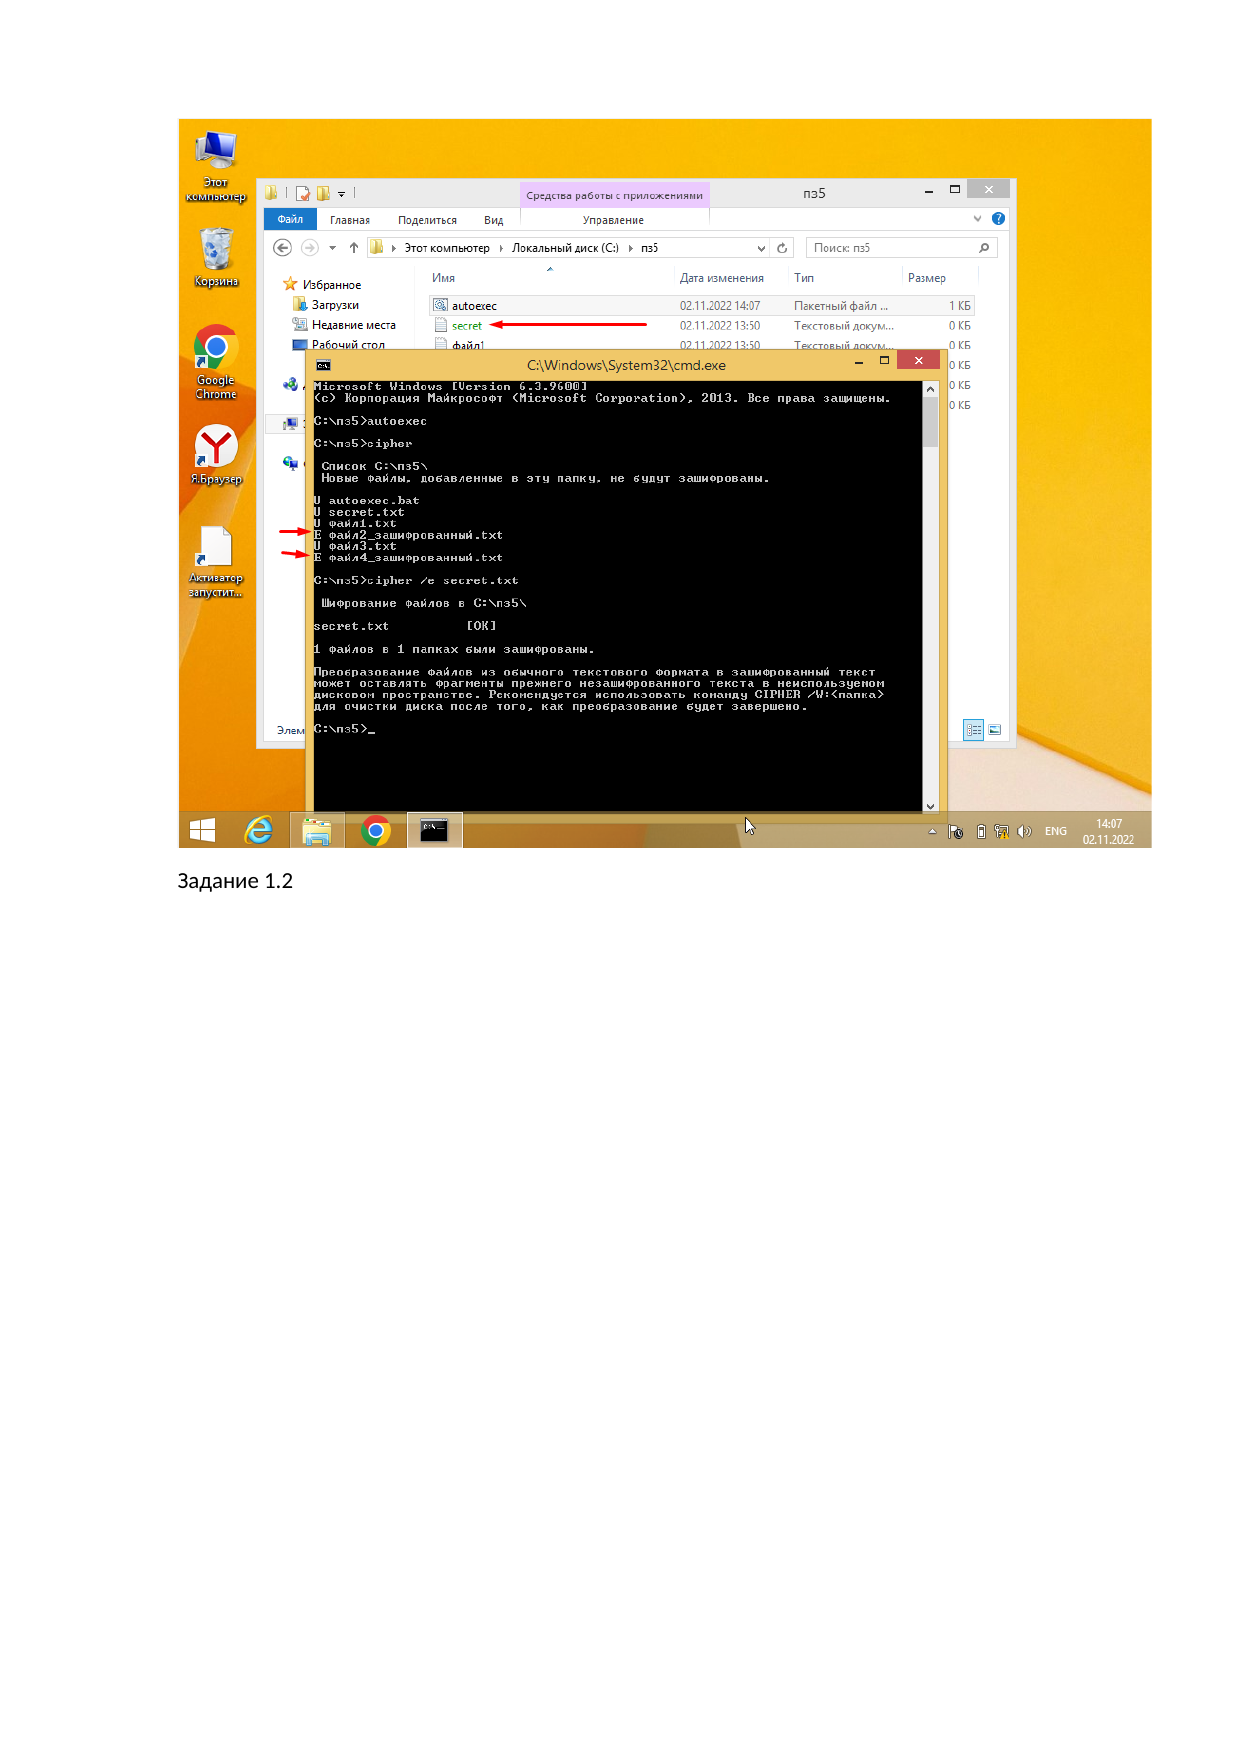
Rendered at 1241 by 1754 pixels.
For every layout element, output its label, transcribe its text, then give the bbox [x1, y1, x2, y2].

picture [177, 118, 1152, 848]
text Задание 1.2 [177, 866, 1152, 894]
